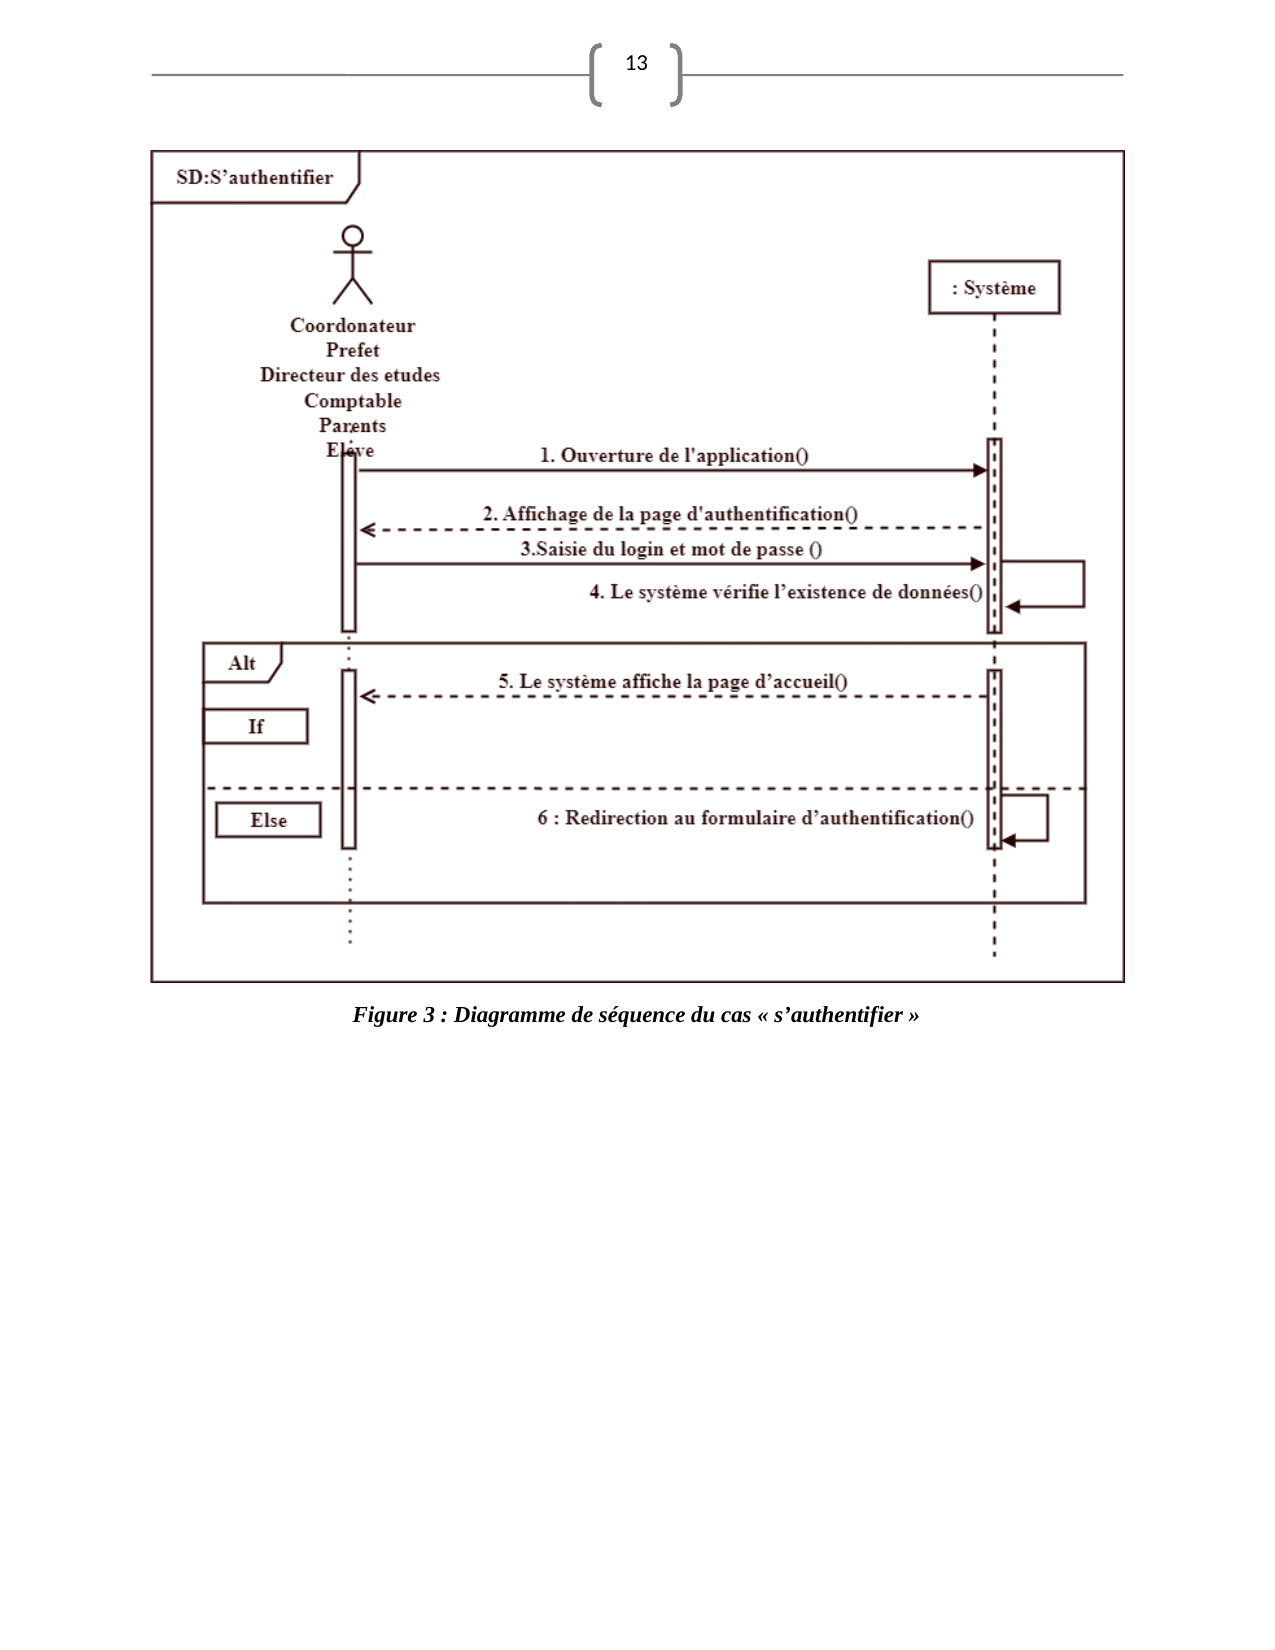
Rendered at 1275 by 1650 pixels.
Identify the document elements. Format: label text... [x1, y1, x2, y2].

text Figure 3 : Diagramme de séquence du cas « s’authentifier » [150, 1001, 1125, 1027]
picture [150, 150, 1125, 983]
